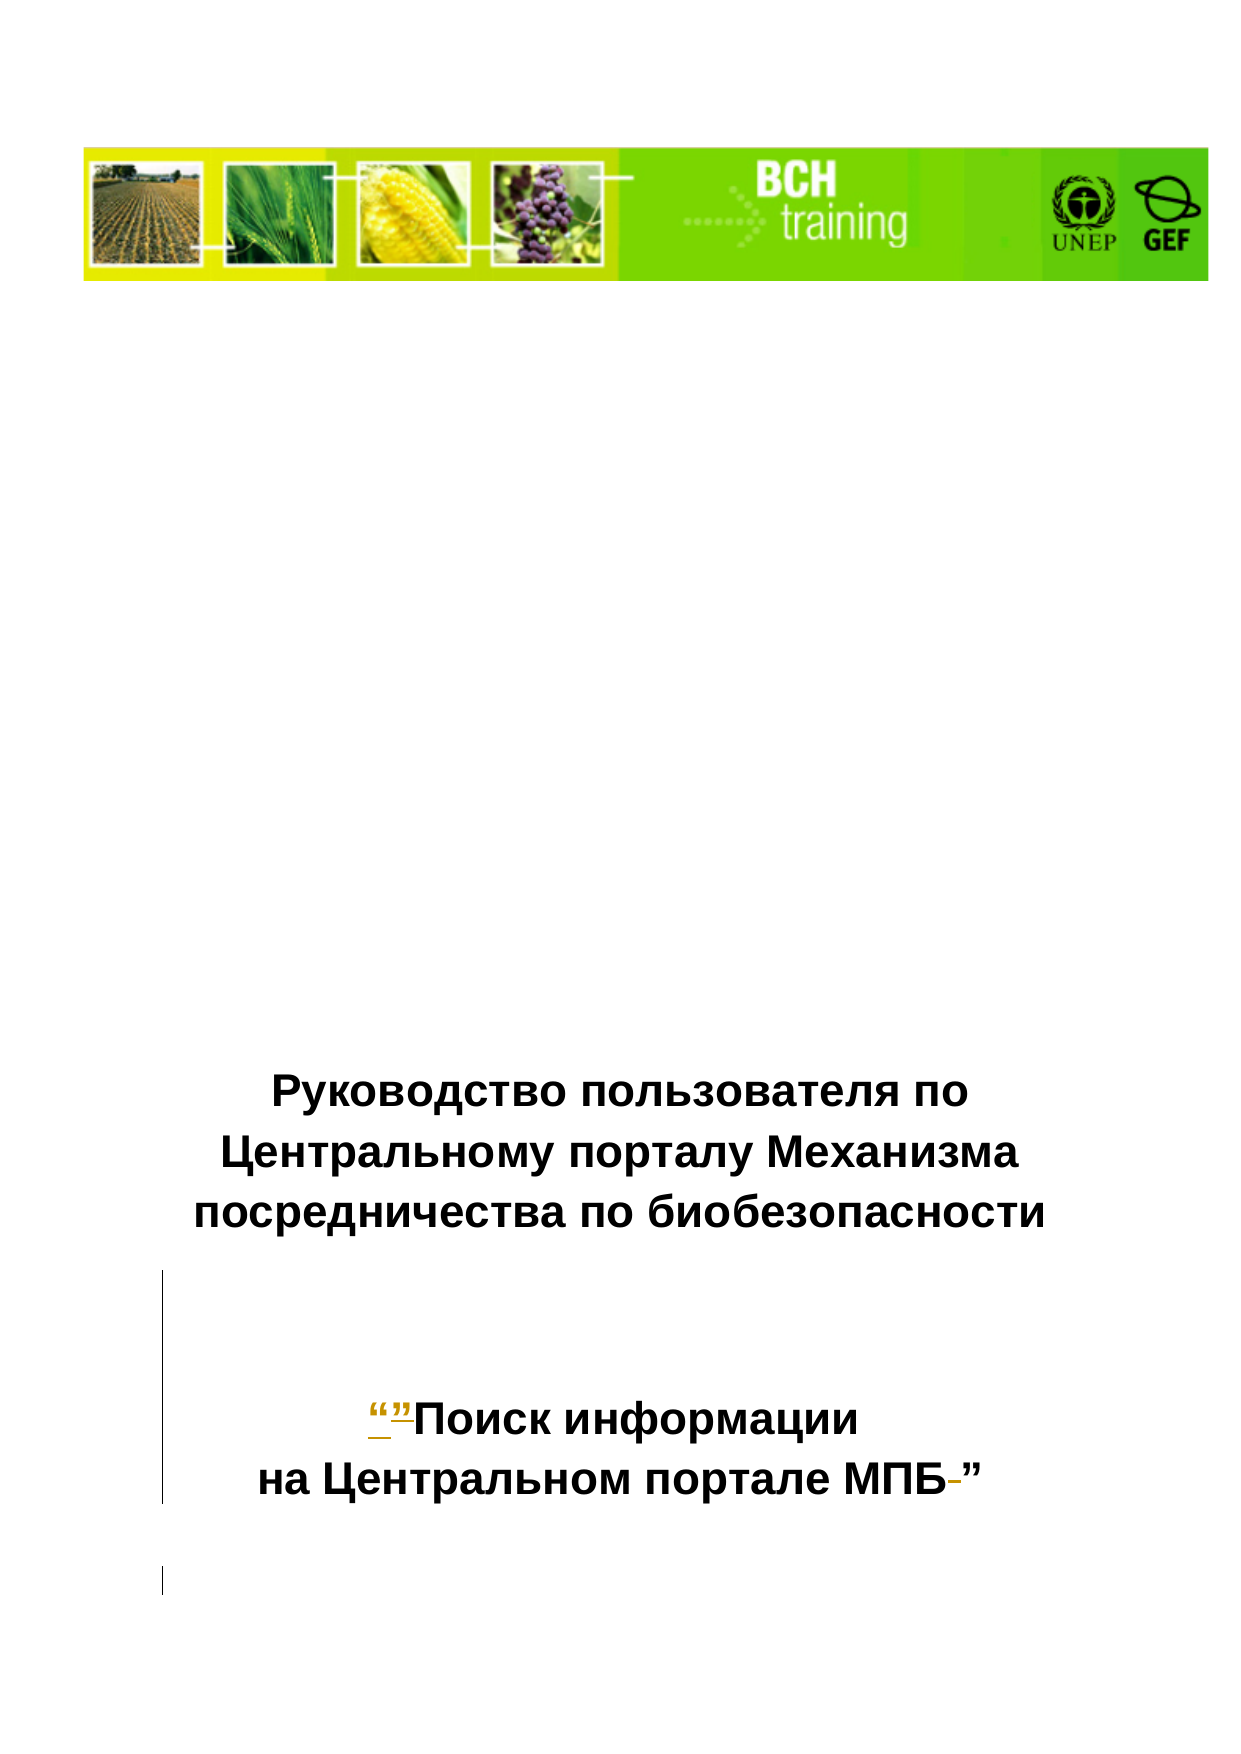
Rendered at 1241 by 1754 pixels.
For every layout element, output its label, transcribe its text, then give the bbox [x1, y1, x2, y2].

subtitle Руководство пользователя по Центральному порталу Механизма посредничества по биобезопасности [177, 1064, 1063, 1237]
subtitle Поиск информации на Центральном портале МПБ” [177, 1270, 1063, 1504]
picture [83, 147, 1209, 281]
